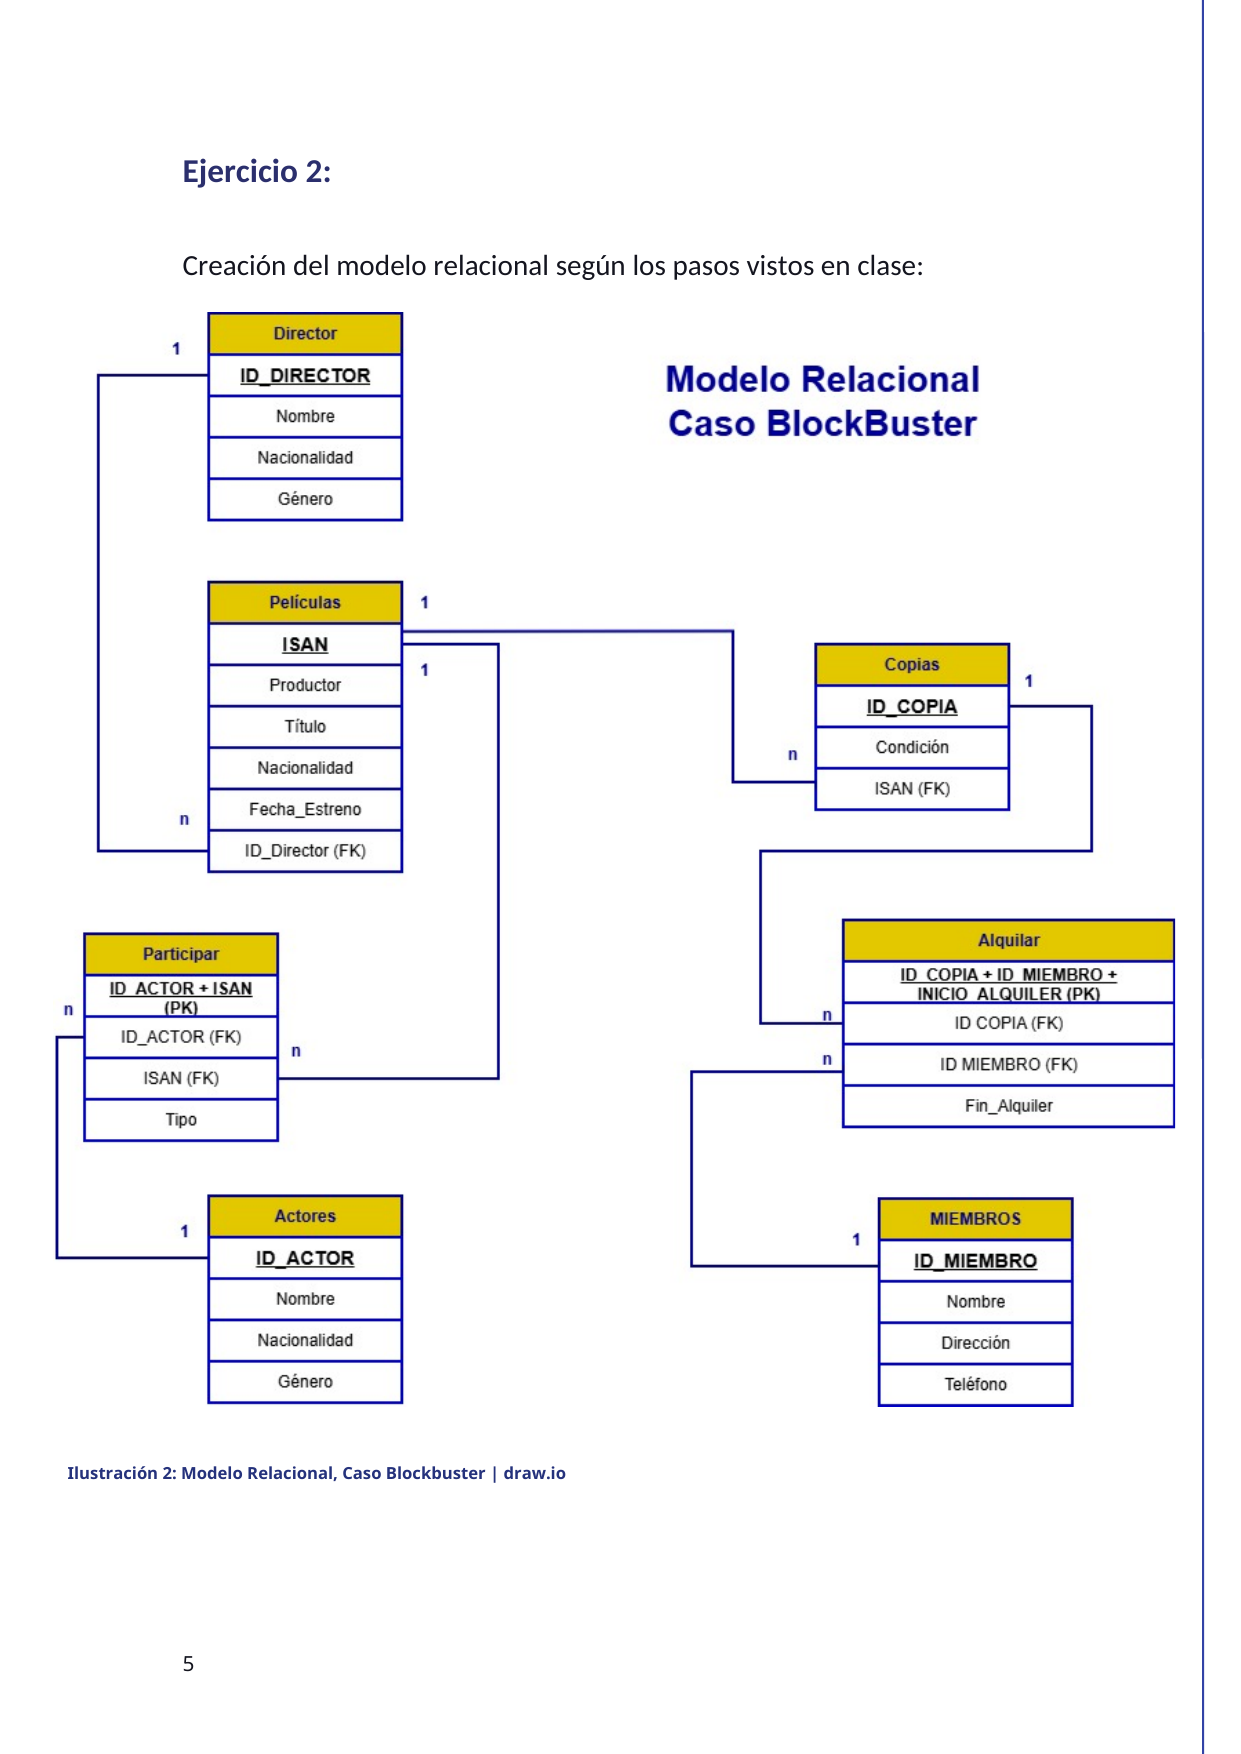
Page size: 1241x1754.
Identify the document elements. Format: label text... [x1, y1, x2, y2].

text Creación del modelo relacional según los pasos vistos en clase: [182, 247, 1058, 282]
subtitle Ejercicio 2: [182, 150, 1058, 191]
picture [53, 312, 1175, 1407]
